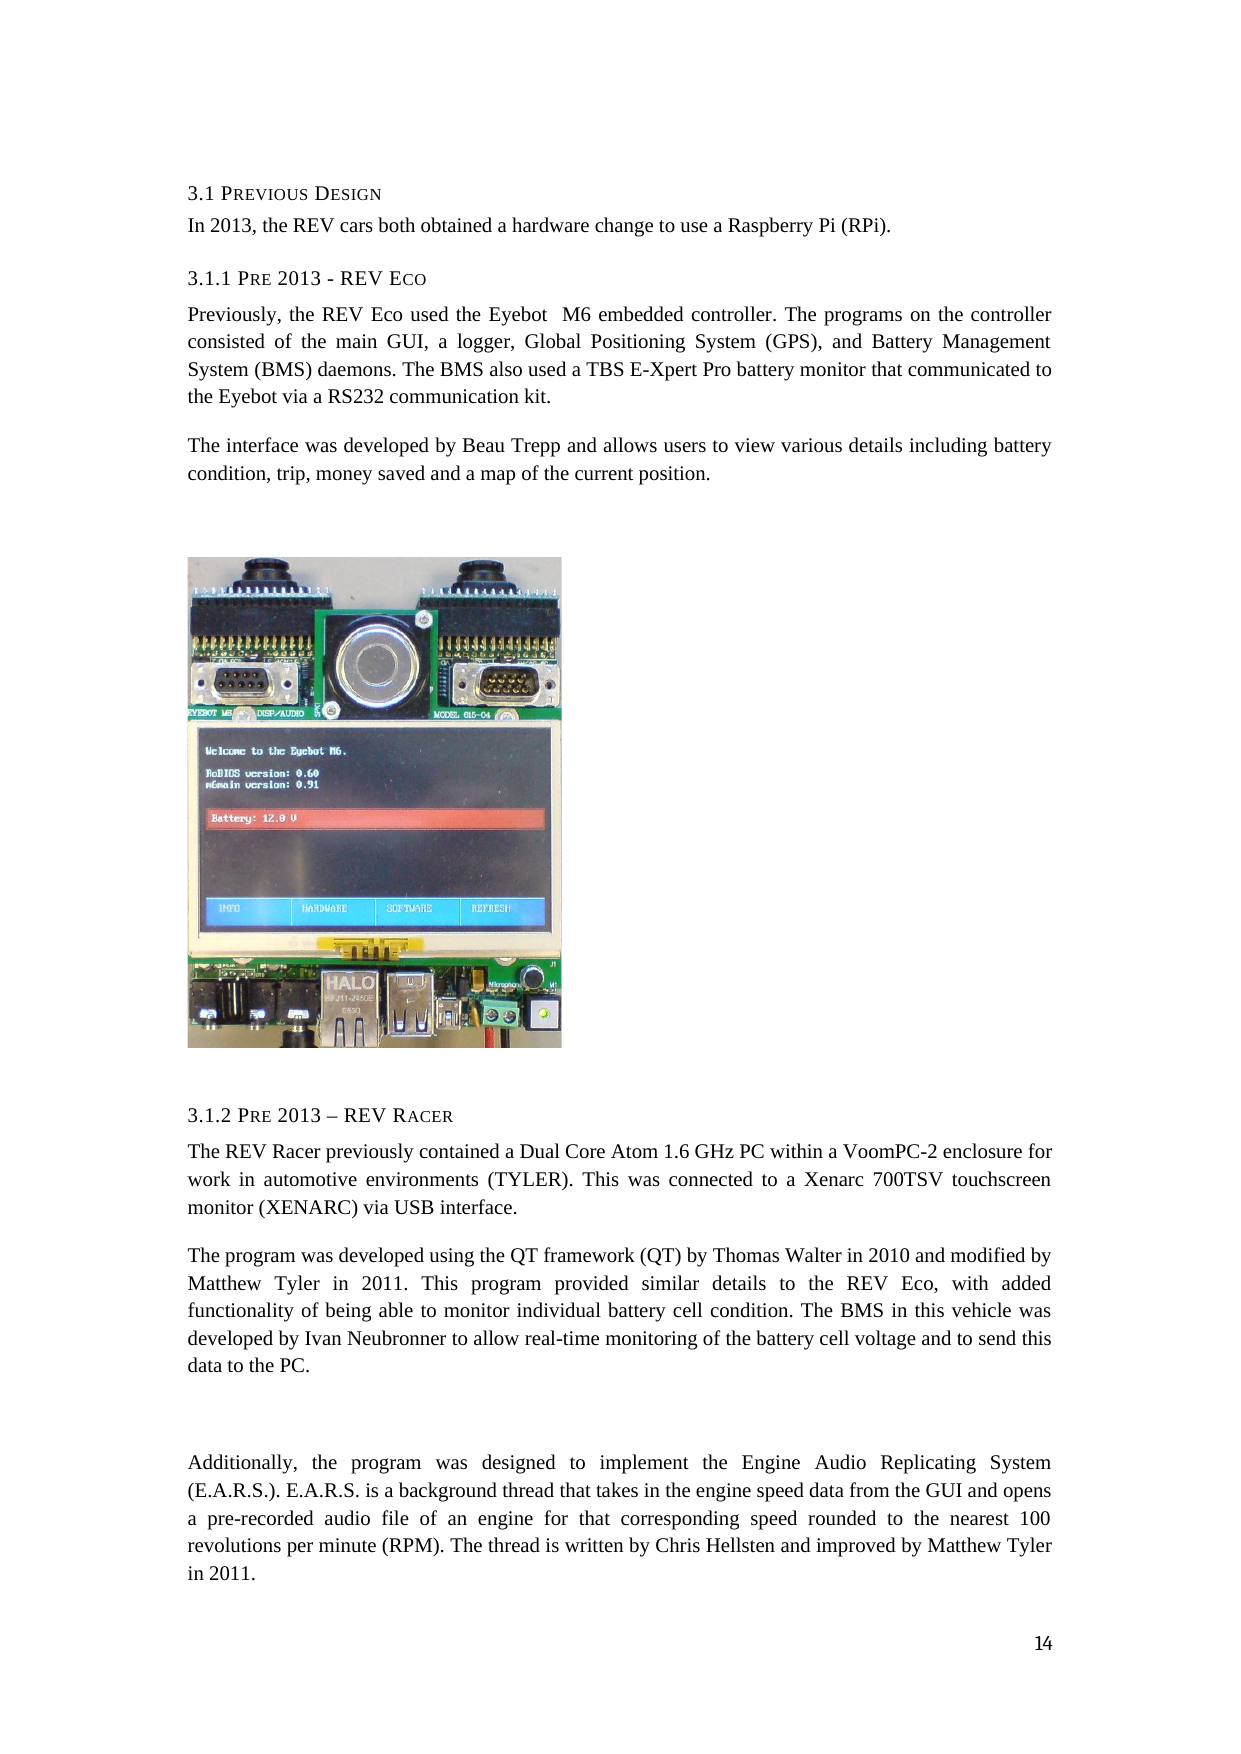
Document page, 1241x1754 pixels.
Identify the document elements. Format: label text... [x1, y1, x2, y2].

text Previously, the REV Eco used the Eyebot M6 embedded controller. The programs on the controller consisted of the main GUI, a logger, Global Positioning System (GPS), and Battery Management System (BMS) daemons. The BMS also used a TBS E-Xpert Pro battery monitor that communicated to the Eyebot via a RS232 communication kit. [187, 302, 1053, 408]
picture [187, 557, 562, 1048]
text The program was developed using the QT framework (QT) by Thomas Walter in 2010 and modified by Matthew Tyler in 2011. This program provided similar details to the REV Eco, with added functionality of being able to monitor individual battery cell condition. The BMS in this vehicle was developed by Ivan Neubronner to allow real-time monitoring of the battery cell voltage and to send this data to the PC. [187, 1243, 1053, 1377]
text The REV Racer previously contained a Dual Core Atom 1.6 GHz PC within a VoomPC-2 enclosure for work in automotive environments (TYLER). This was connected to a Xenarc 700TSV touchscreen monitor (XENARC) via USB interface. [187, 1139, 1053, 1219]
subtitle 3.1.2 Pre 2013 – REV Racer [187, 1103, 1053, 1127]
text Additionally, the program was designed to implement the Engine Audio Replicating System (E.A.R.S.). E.A.R.S. is a background thread that takes in the engine speed data from the GUI and opens a pre-recorded audio file of an engine for that corresponding speed rounded to the nearest 100 revolutions per minute (RPM). The thread is written by Chris Hellsten and improved by Matthew Tyler in 2011. [187, 1450, 1053, 1585]
text In 2013, the REV cars both obtained a hardware change to use a Raspberry Pi (RPi). [187, 213, 1053, 237]
subtitle 3.1.1 Pre 2013 - REV Eco [187, 266, 1053, 290]
subtitle 3.1 Previous Design [187, 181, 1053, 205]
text The interface was developed by Beau Trepp and allows users to view various details including battery condition, trip, money saved and a map of the current position. [187, 433, 1053, 484]
